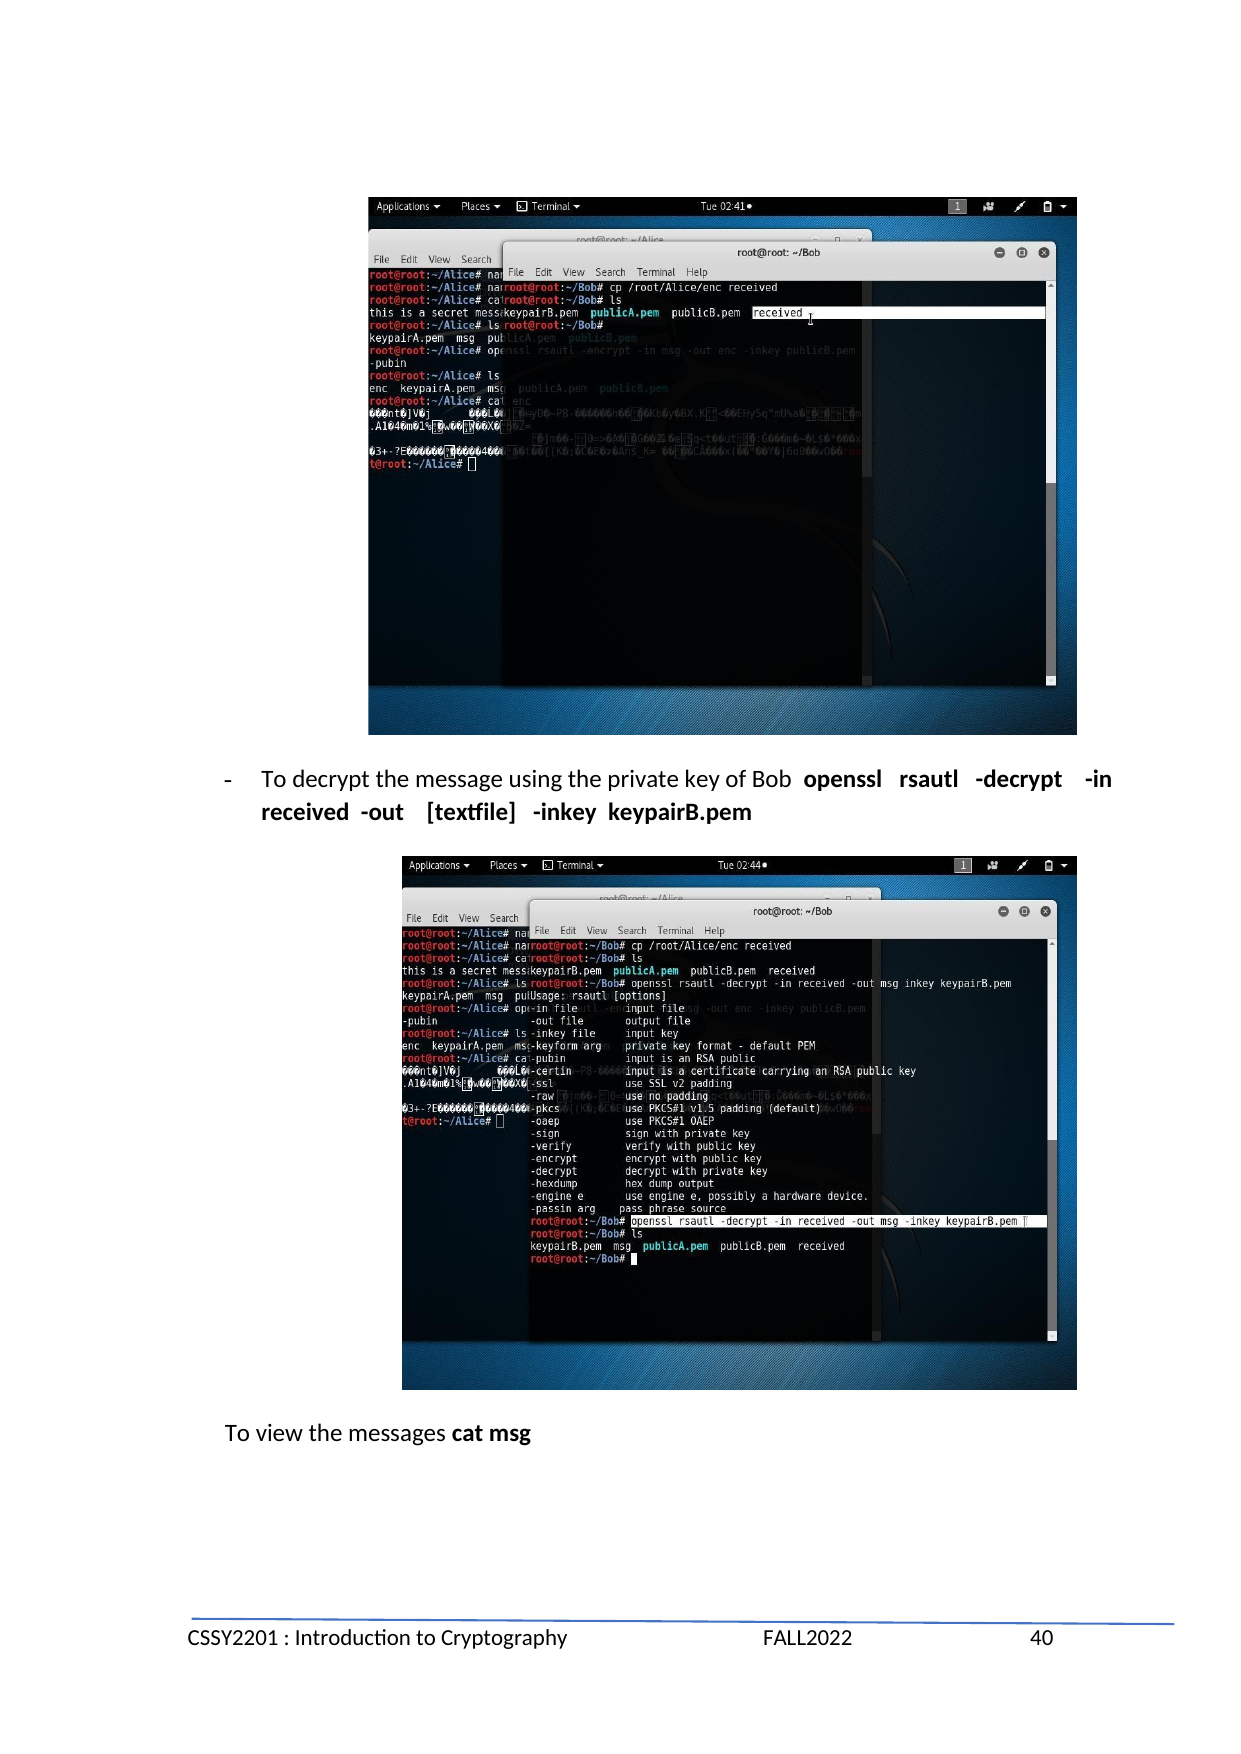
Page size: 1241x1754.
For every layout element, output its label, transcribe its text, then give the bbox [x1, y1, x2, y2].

picture [368, 197, 1077, 735]
picture [402, 856, 1077, 1390]
text To view the messages cat msg [224, 1417, 1132, 1448]
list To decrypt the message using the private key of Bob openssl rsautl -decrypt -in received -out [textfile] -inkey keypairB.pem [223, 763, 1132, 826]
